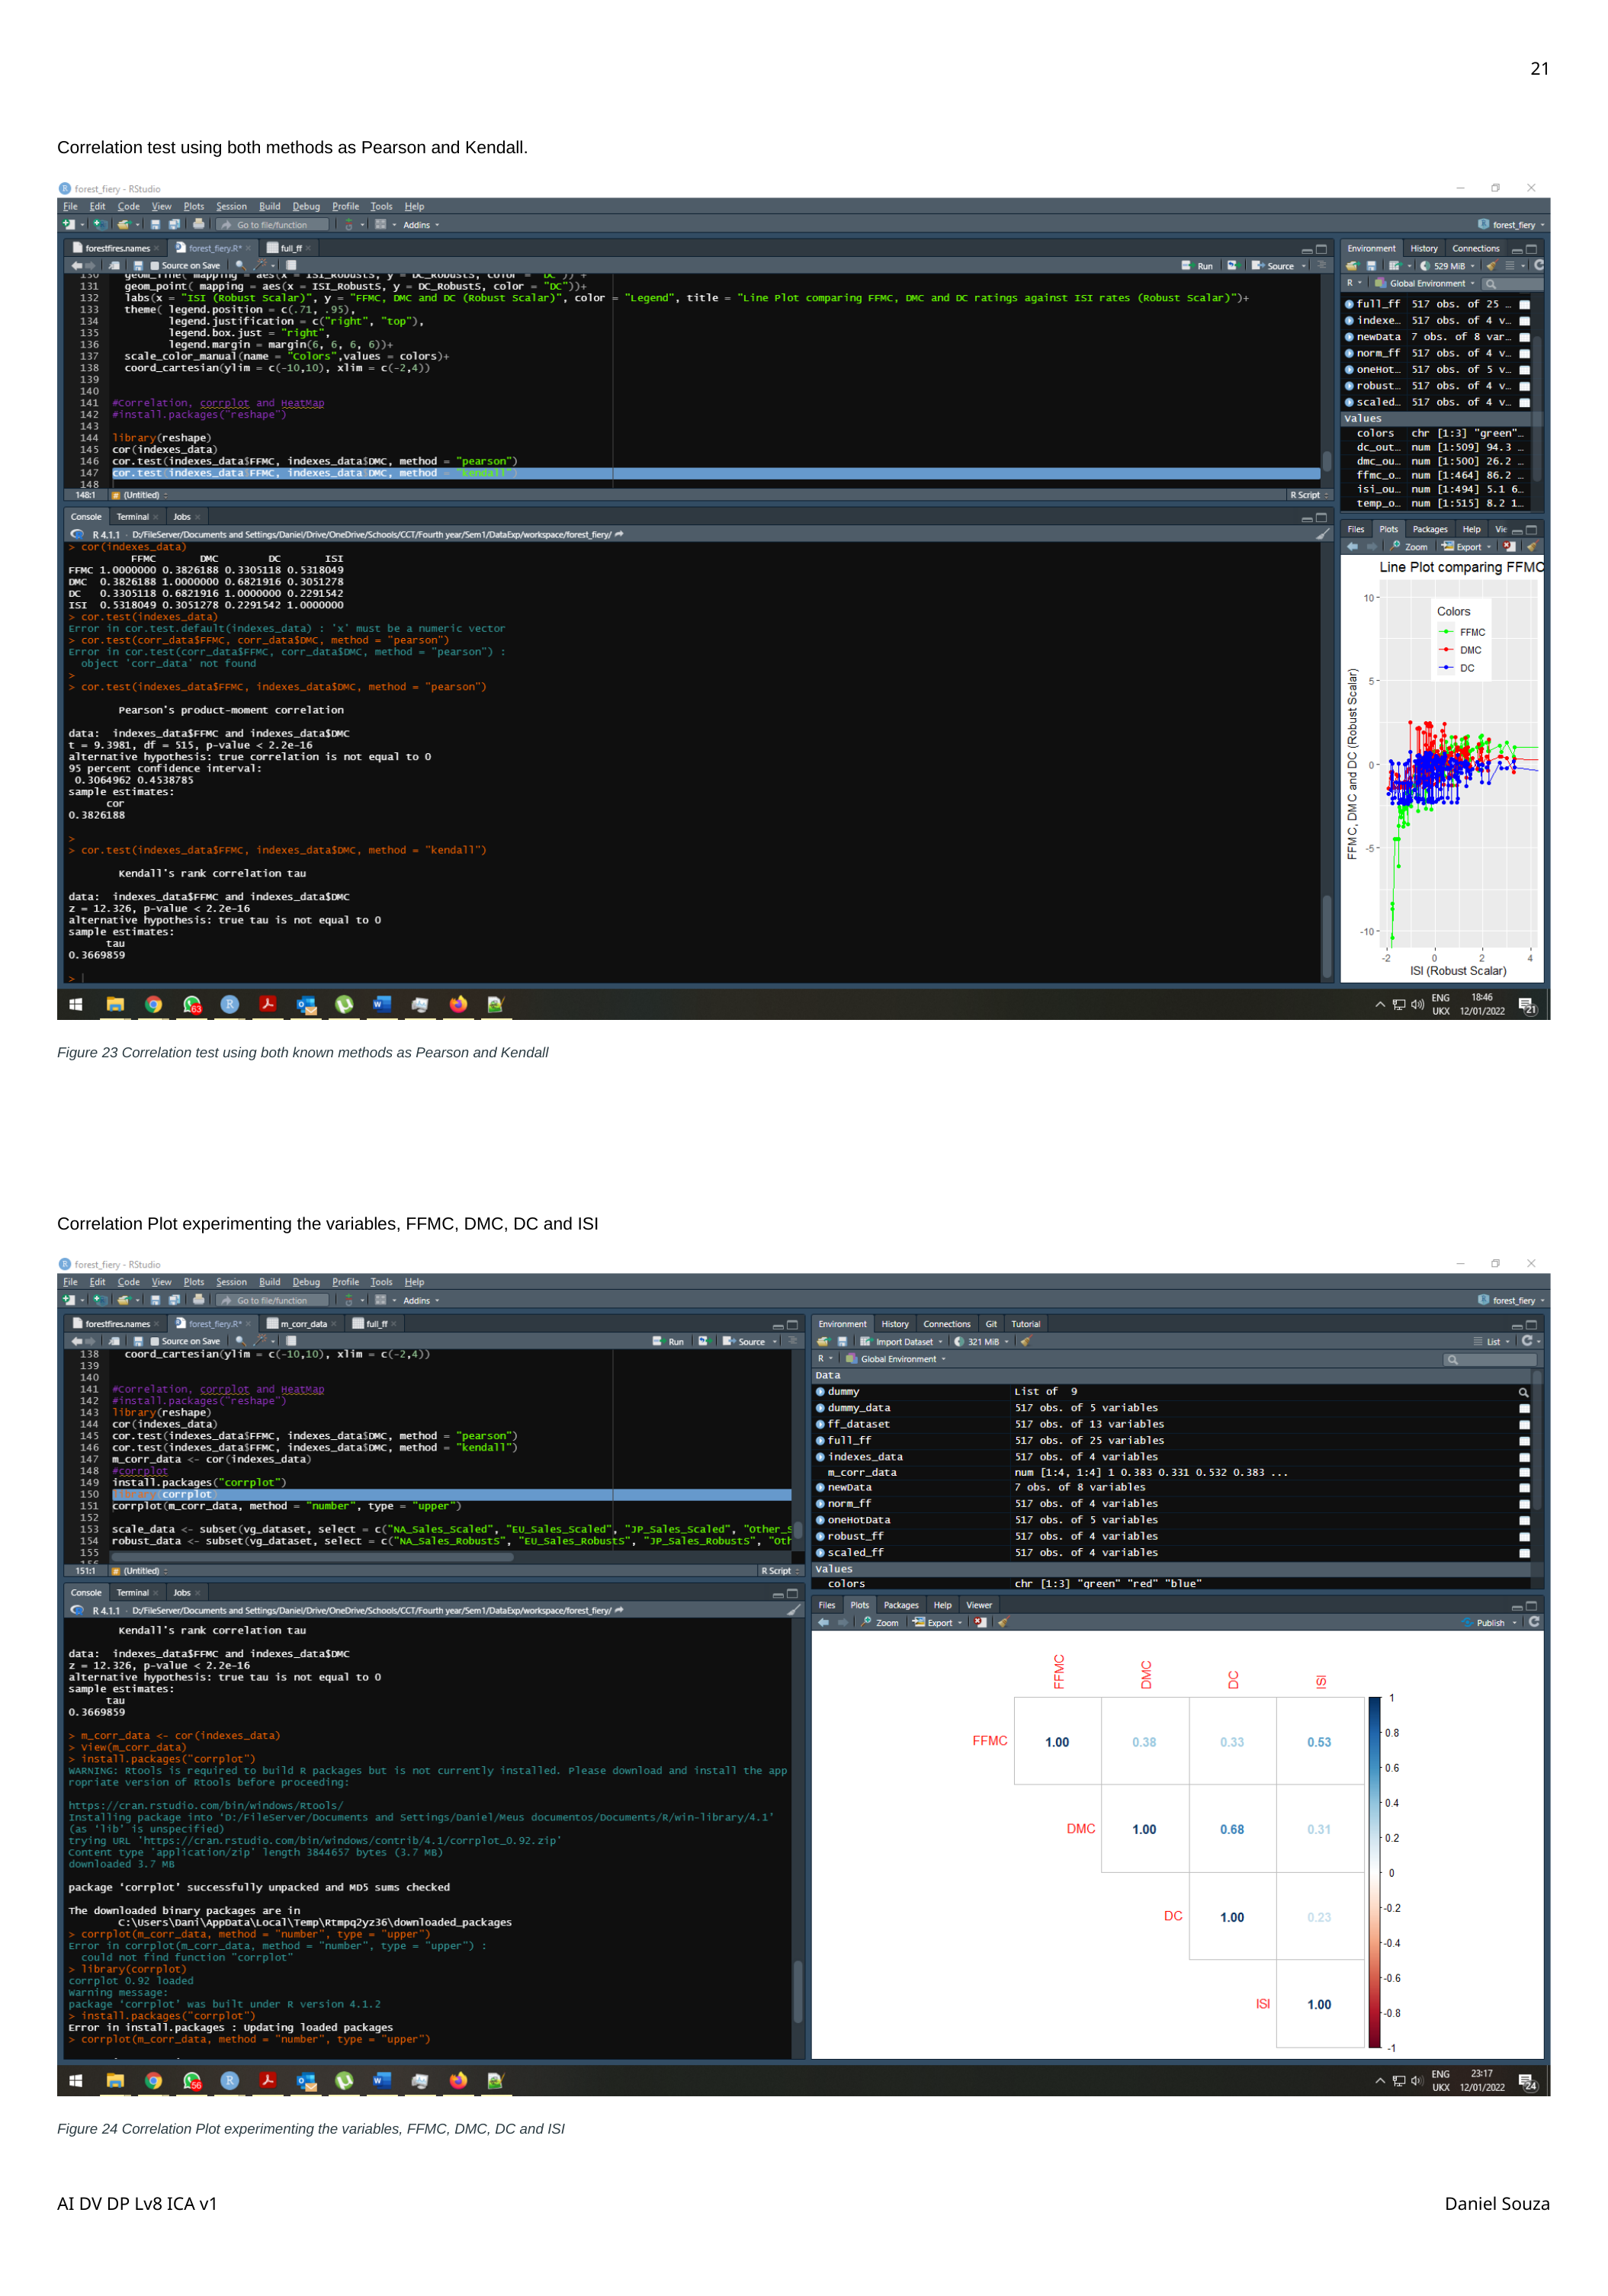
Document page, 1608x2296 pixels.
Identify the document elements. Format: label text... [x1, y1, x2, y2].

text Correlation test using both methods as Pearson and Kendall. [57, 137, 1550, 157]
picture [57, 1255, 1551, 2096]
text Correlation Plot experimenting the variables, FFMC, DMC, DC and ISI [57, 1214, 1550, 1233]
picture [57, 180, 1551, 1020]
